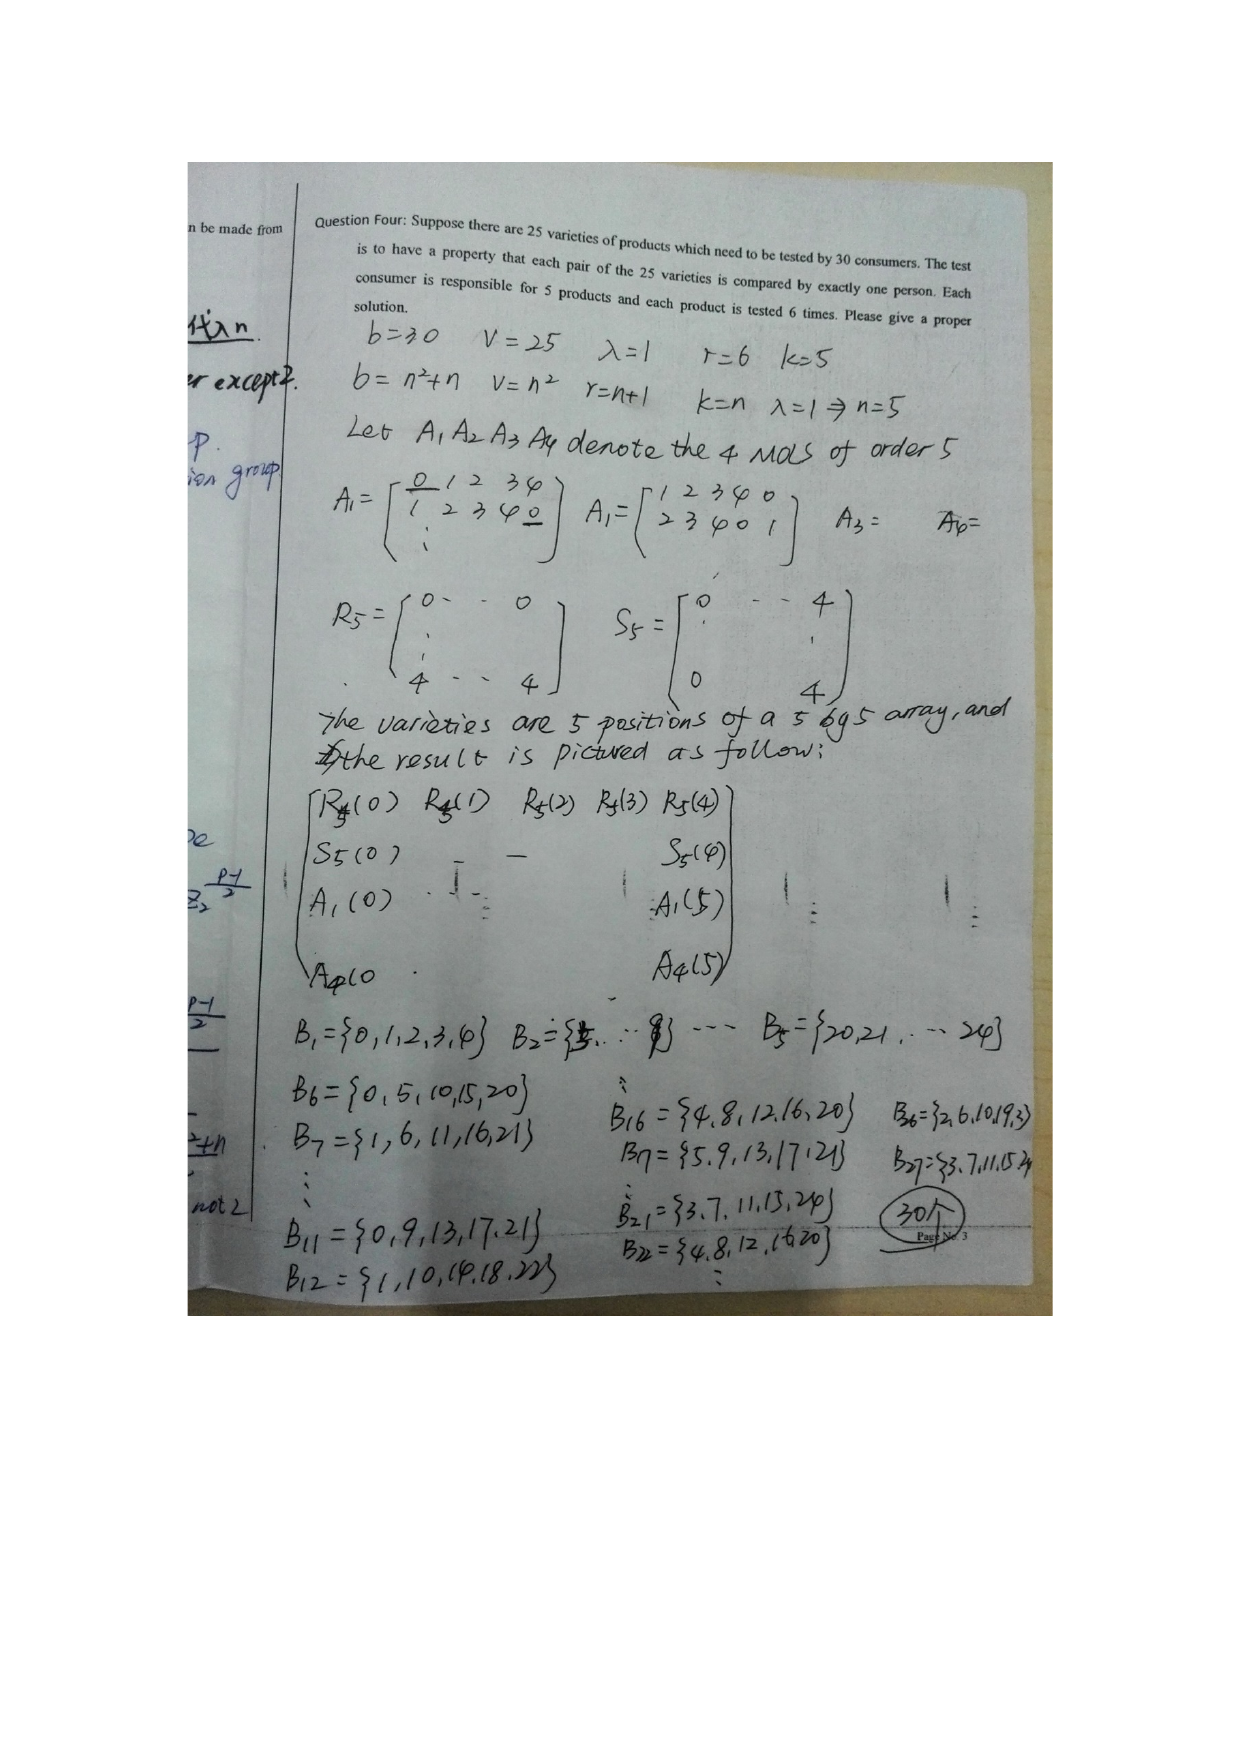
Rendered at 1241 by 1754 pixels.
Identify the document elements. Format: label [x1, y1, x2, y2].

picture [187, 162, 1053, 1316]
